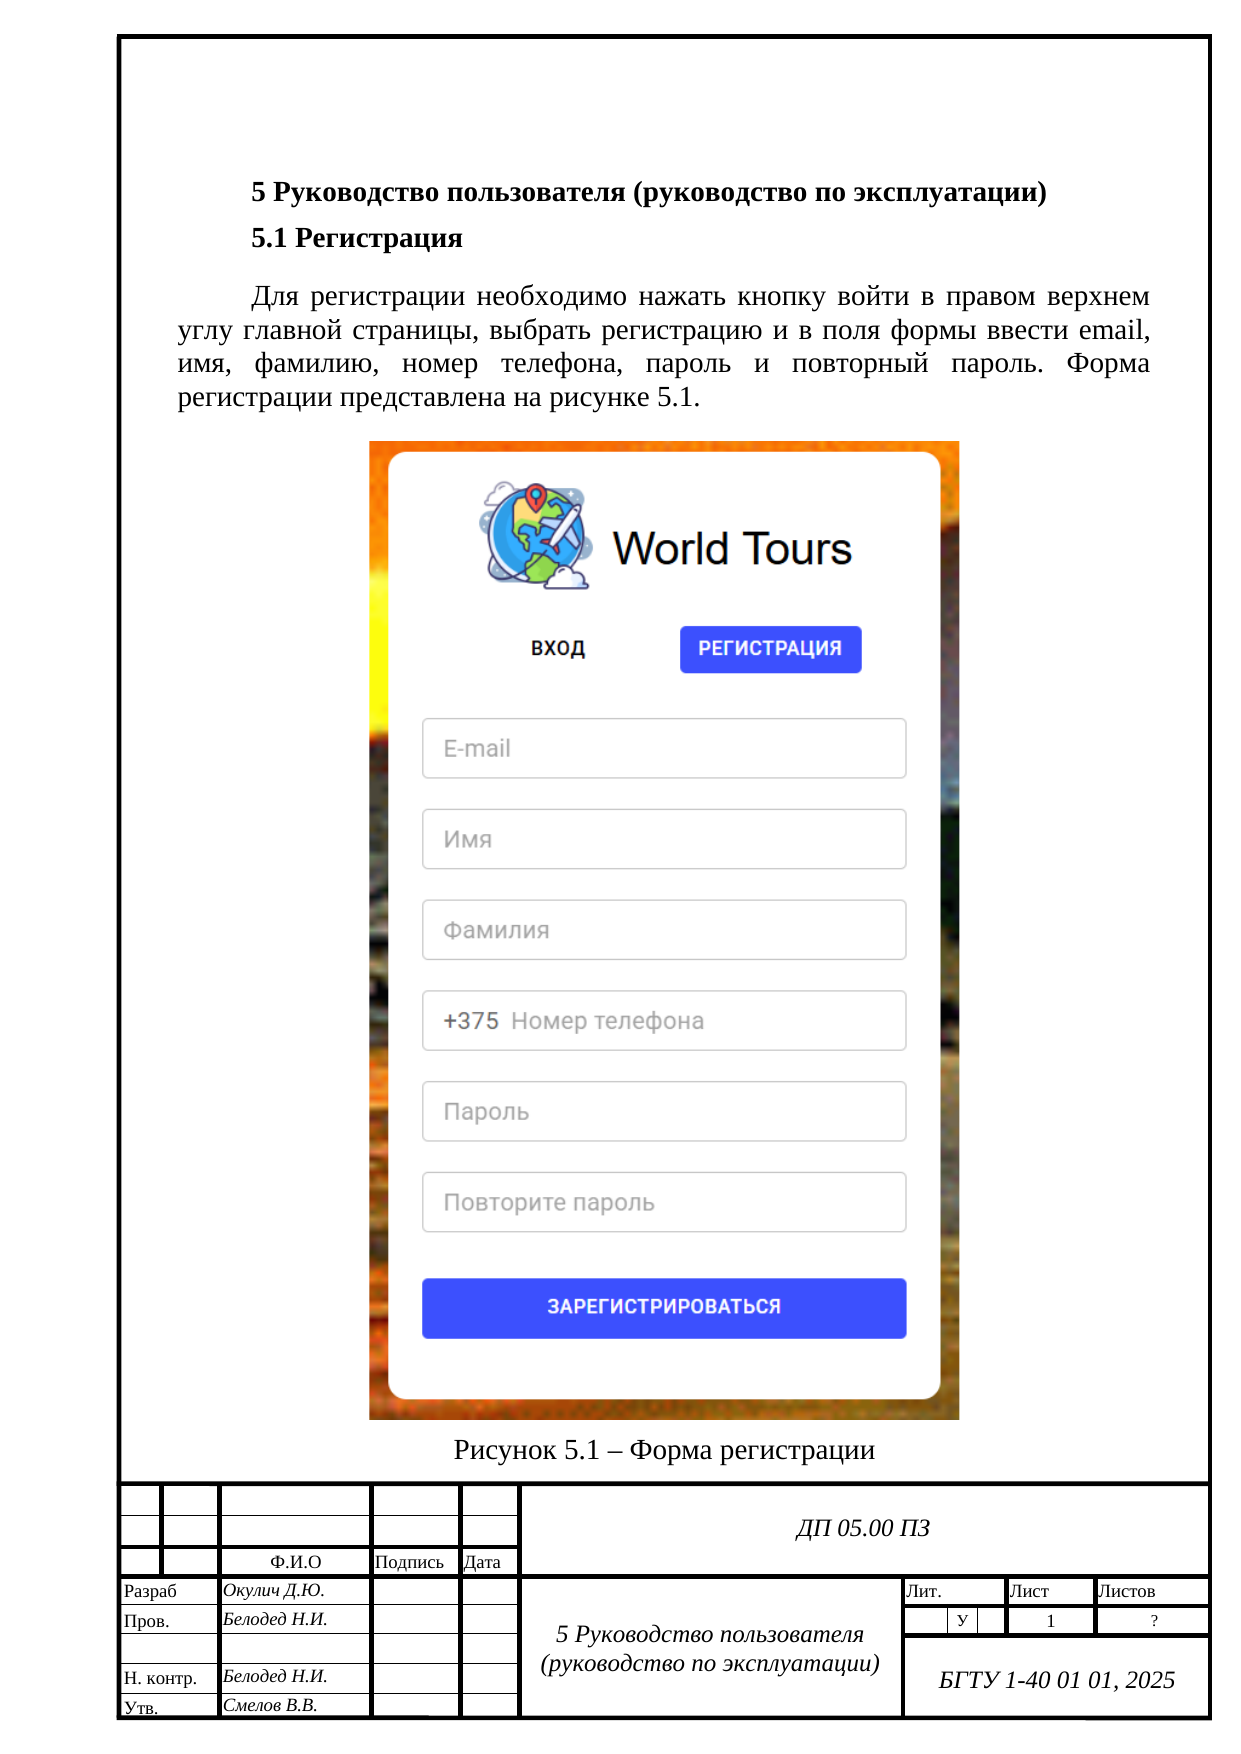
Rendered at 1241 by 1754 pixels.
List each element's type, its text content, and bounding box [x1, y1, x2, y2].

text Рисунок 5.1 – Форма регистрации [177, 1432, 1152, 1466]
text Регистрация [251, 220, 1152, 253]
text Для регистрации необходимо нажать кнопку войти в правом верхнем углу главной страницы, выбрать регистрацию и в поля формы ввести email, имя, фамилию, номер телефона, пароль и повторный пароль. Форма регистрации представлена на рисунке 5.1. [177, 278, 1152, 412]
picture [369, 441, 960, 1420]
text Руководство пользователя (руководство по эксплуатации) [177, 174, 1152, 207]
